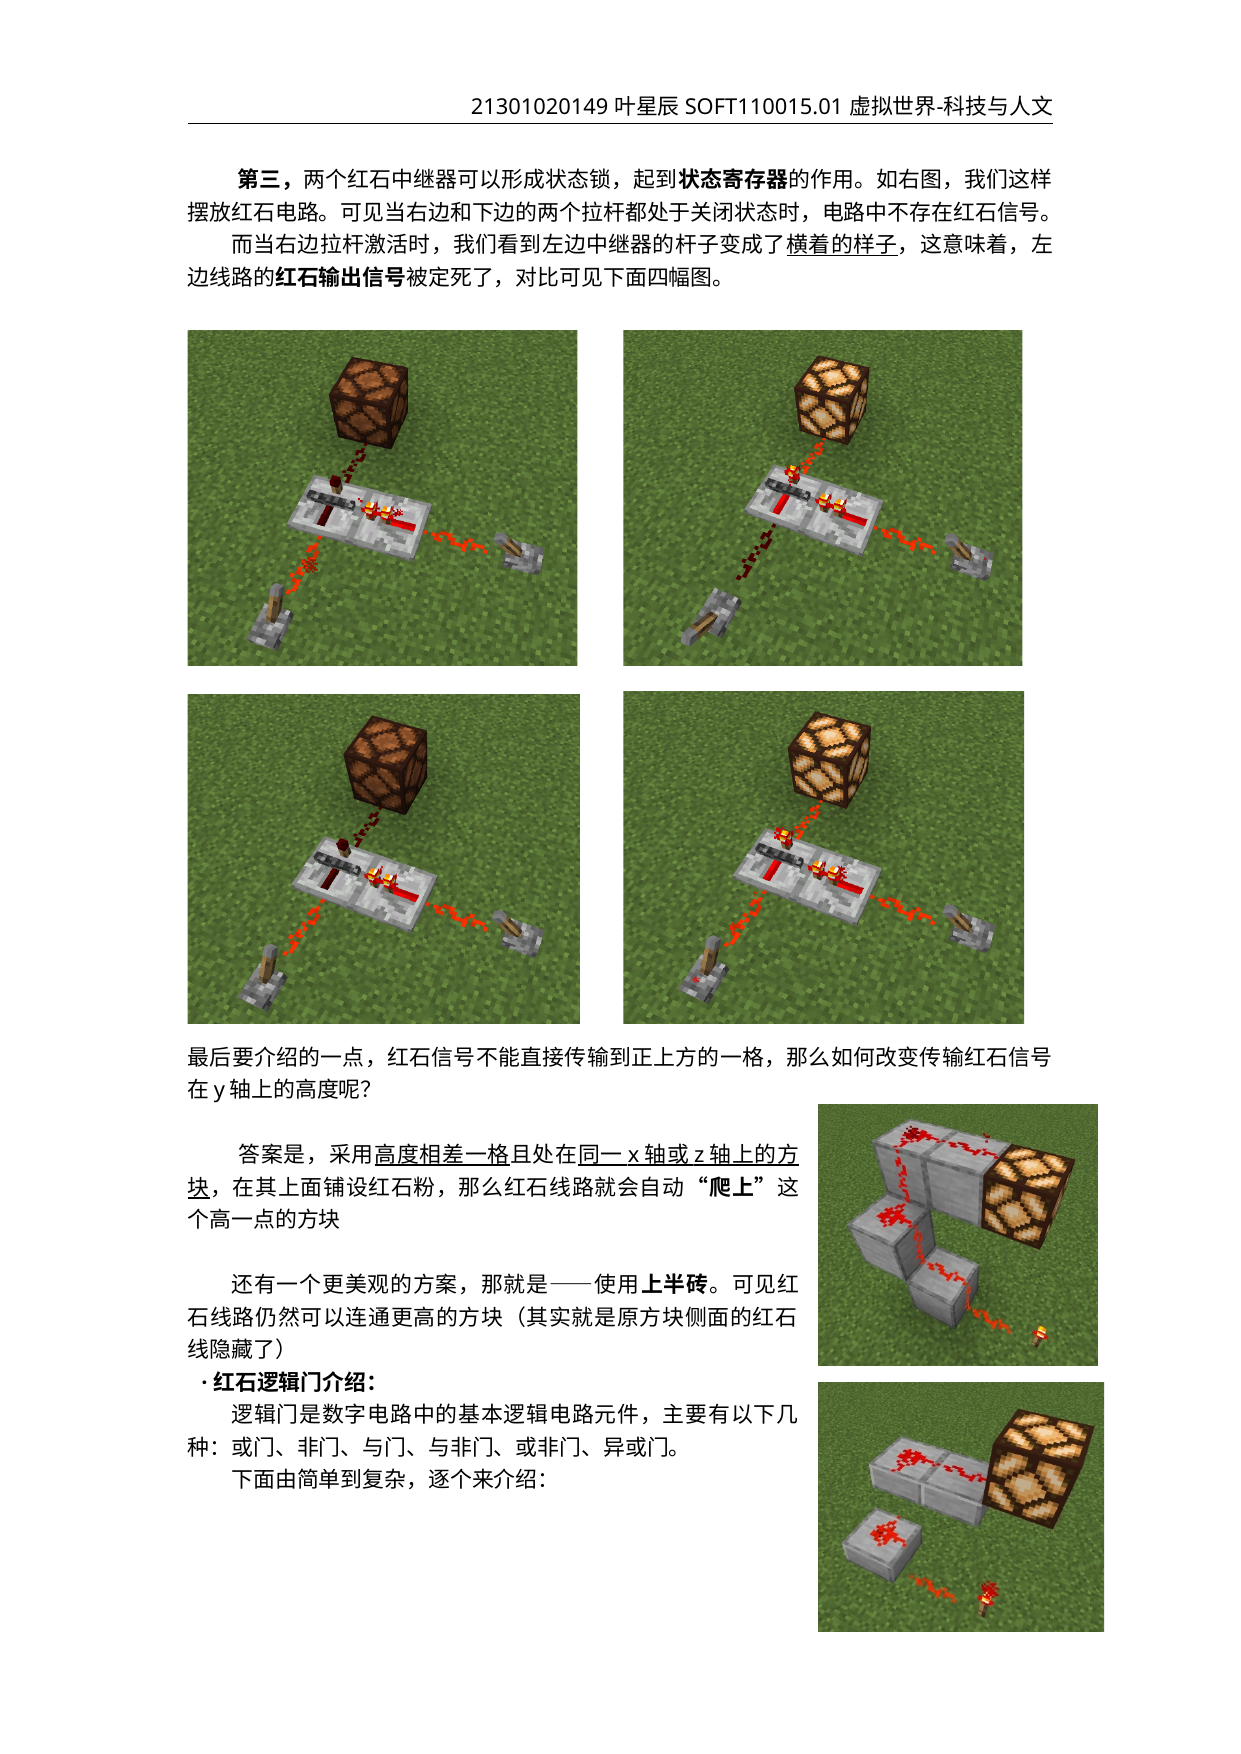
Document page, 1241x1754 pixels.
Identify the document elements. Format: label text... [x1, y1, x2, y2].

text 逻辑门是数字电路中的基本逻辑电路元件，主要有以下几种：或门、非门、与门、与非门、或非门、异或门。 [187, 1397, 816, 1462]
picture [623, 330, 1023, 666]
text 还有一个更美观的方案，那就是——使用上半砖。可见红石线路仍然可以连通更高的方块（其实就是原方块侧面的红石线隐藏了） [187, 1267, 816, 1364]
picture [623, 691, 1025, 1024]
picture [187, 330, 578, 666]
text 第三，两个红石中继器可以形成状态锁，起到状态寄存器的作用。如右图，我们这样摆放红石电路。可见当右边和下边的两个拉杆都处于关闭状态时，电路中不存在红石信号。 [187, 162, 1053, 227]
picture [816, 1104, 1098, 1364]
picture [187, 694, 580, 1024]
text 答案是，采用高度相差一格且处在同一x轴或z轴上的方块，在其上面铺设红石粉，那么红石线路就会自动“爬上”这个高一点的方块 [187, 1137, 816, 1234]
text 下面由简单到复杂，逐个来介绍： [187, 1462, 816, 1494]
text 而当右边拉杆激活时，我们看到左边中继器的杆子变成了横着的样子，这意味着，左边线路的红石输出信号被定死了，对比可见下面四幅图。 [187, 227, 1053, 292]
picture [816, 1382, 1104, 1630]
text · 红石逻辑门介绍： [187, 1364, 1053, 1397]
